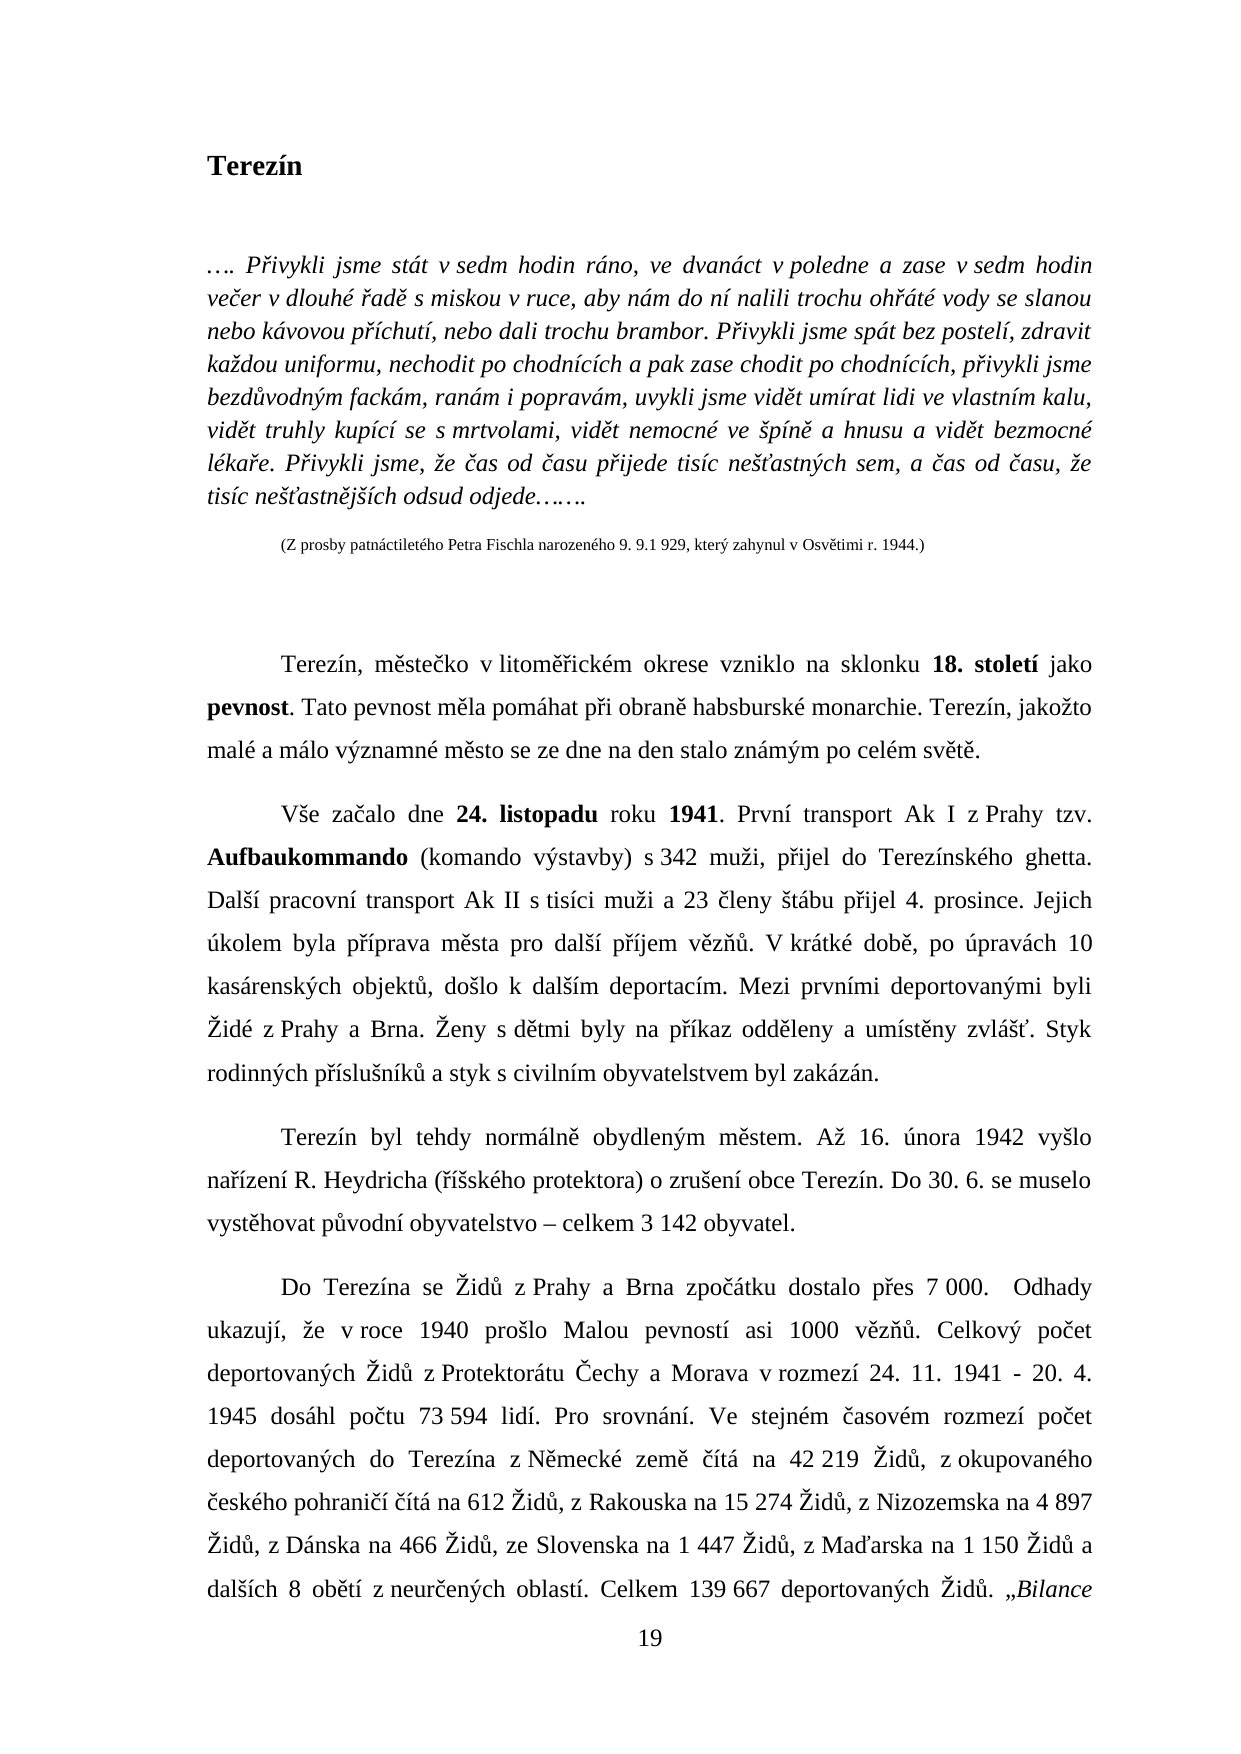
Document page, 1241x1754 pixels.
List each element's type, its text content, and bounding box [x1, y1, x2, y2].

text …. Přivykli jsme stát v sedm hodin ráno, ve dvanáct v poledne a zase v sedm hodin večer v dlouhé řadě s miskou v ruce, aby nám do ní nalili trochu ohřáté vody se slanou nebo kávovou příchutí, nebo dali trochu brambor. Přivykli jsme spát bez postelí, zdravit každou uniformu, nechodit po chodnících a pak zase chodit po chodnících, přivykli jsme bezdůvodným fackám, ranám i popravám, uvykli jsme vidět umírat lidi ve vlastním kalu, vidět truhly kupící se s mrtvolami, vidět nemocné ve špíně a hnusu a vidět bezmocné lékaře. Přivykli jsme, že čas od času přijede tisíc nešťastných sem, a čas od času, že tisíc nešťastnějších odsud odjede……. [207, 250, 1092, 510]
subtitle Terezín [207, 148, 1092, 181]
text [207, 1272, 1092, 1602]
text Terezín byl tehdy normálně obydleným městem. Až 16. února 1942 vyšlo nařízení R. Heydricha (říšského protektora) o zrušení obce Terezín. Do 30. 6. se muselo vystěhovat původní obyvatelstvo – celkem 3 142 obyvatel. [207, 1122, 1092, 1237]
text Vše začalo dne 24. listopadu roku 1941. První transport Ak I z Prahy tzv. Aufbaukommando (komando výstavby) s 342 muži, přijel do Terezínského ghetta. Další pracovní transport Ak II s tisíci muži a 23 členy štábu přijel 4. prosince. Jejich úkolem byla příprava města pro další příjem vězňů. V krátké době, po úpravách 10 kasárenských objektů, došlo k dalším deportacím. Mezi prvními deportovanými byli Židé z Prahy a Brna. Ženy s dětmi byly na příkaz odděleny a umístěny zvlášť. Styk rodinných příslušníků a styk s civilním obyvatelstvem byl zakázán. [207, 799, 1092, 1086]
text Terezín, městečko v litoměřickém okrese vzniklo na sklonku 18. století jako pevnost. Tato pevnost měla pomáhat při obraně habsburské monarchie. Terezín, jakožto malé a málo významné město se ze dne na den stalo známým po celém světě. [207, 649, 1092, 764]
text (Z prosby patnáctiletého Petra Fischla narozeného 9. 9.1 929, který zahynul v Osvětimi r. 1944.) [207, 535, 1092, 554]
